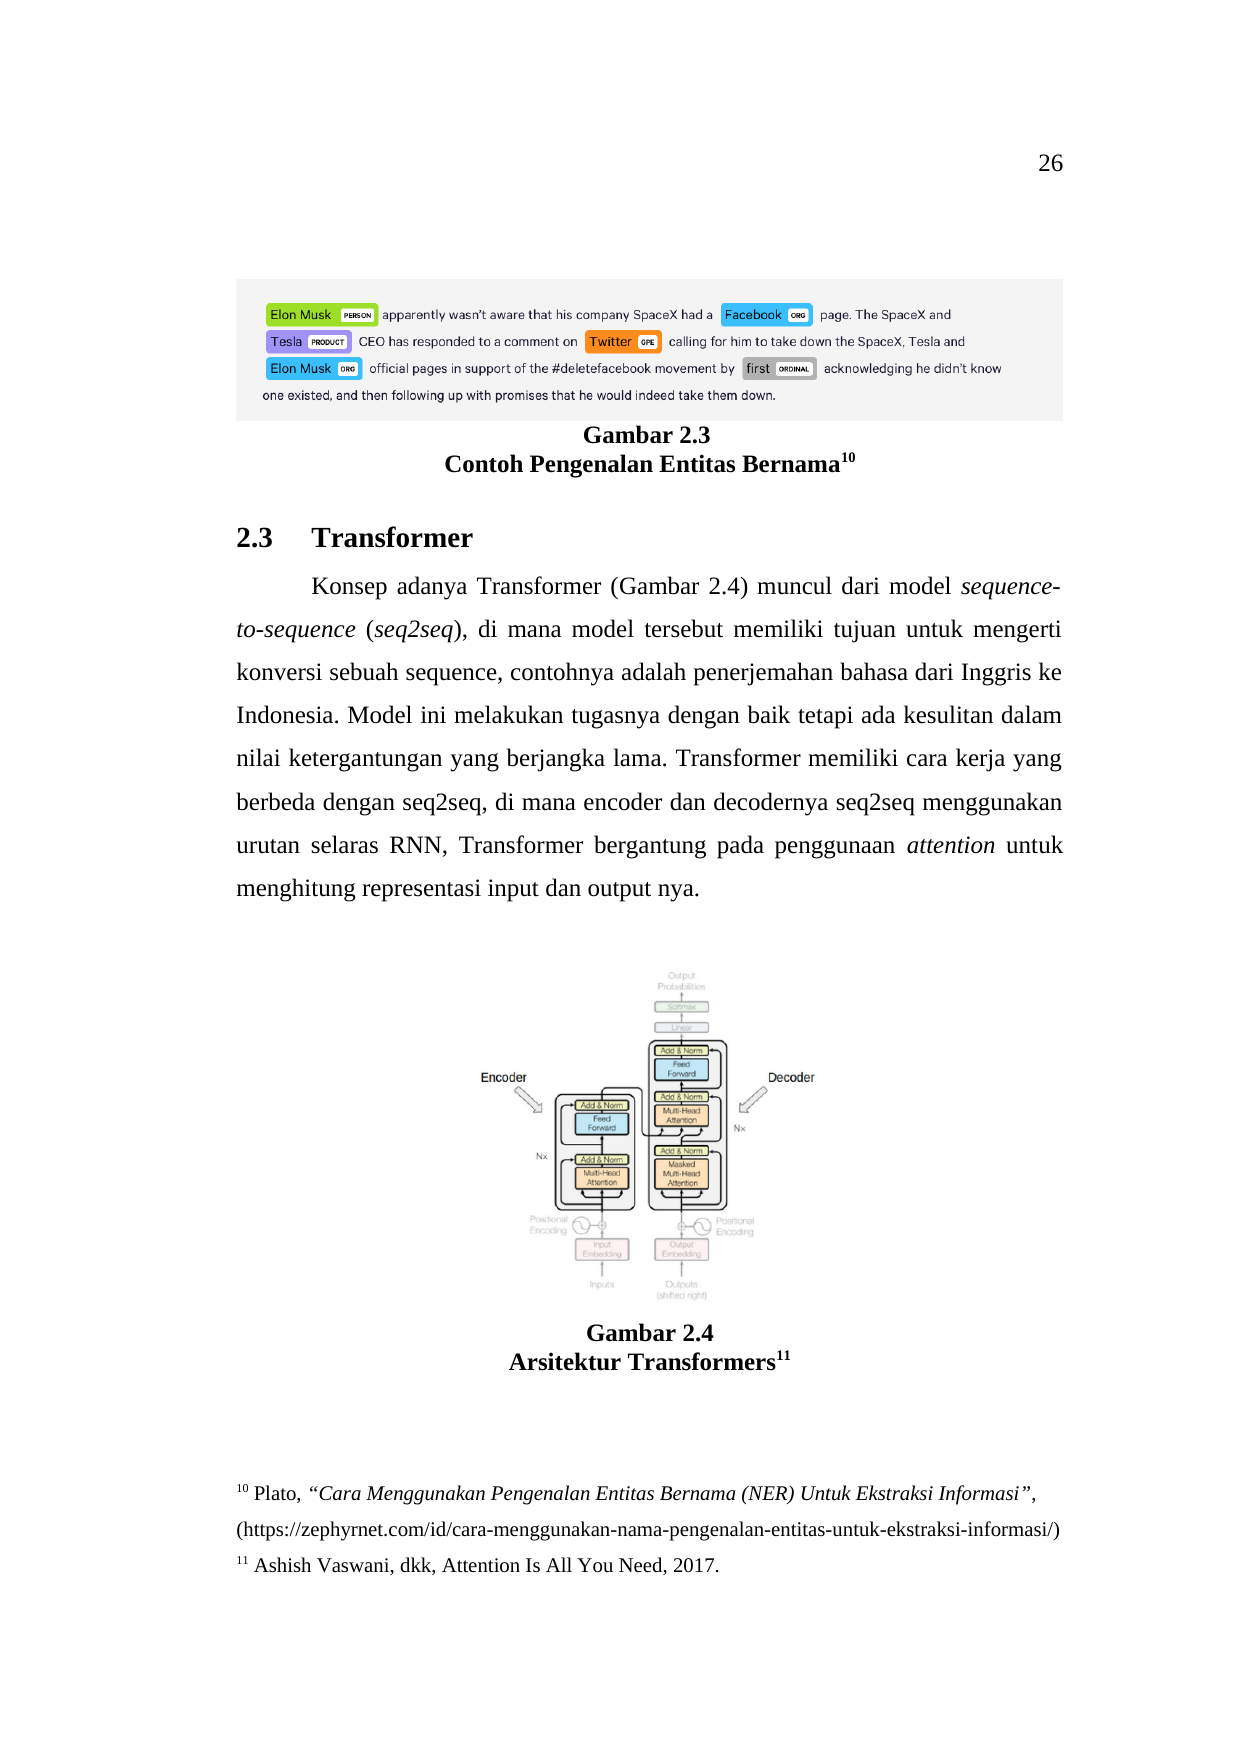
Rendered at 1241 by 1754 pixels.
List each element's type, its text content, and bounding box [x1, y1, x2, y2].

picture [472, 959, 828, 1319]
text Konsep adanya Transformer (Gambar 2.4) muncul dari model sequence-to-sequence (seq2seq), di mana model tersebut memiliki tujuan untuk mengerti konversi sebuah sequence, contohnya adalah penerjemahan bahasa dari Inggris ke Indonesia. Model ini melakukan tugasnya dengan baik tetapi ada kesulitan dalam nilai ketergantungan yang berjangka lama. Transformer memiliki cara kerja yang berbeda dengan seq2seq, di mana encoder dan decodernya seq2seq menggunakan urutan selaras RNN, Transformer bergantung pada penggunaan attention untuk menghitung representasi input dan output nya. [236, 571, 1063, 902]
picture [236, 279, 1064, 421]
subtitle Transformer [236, 521, 1063, 554]
